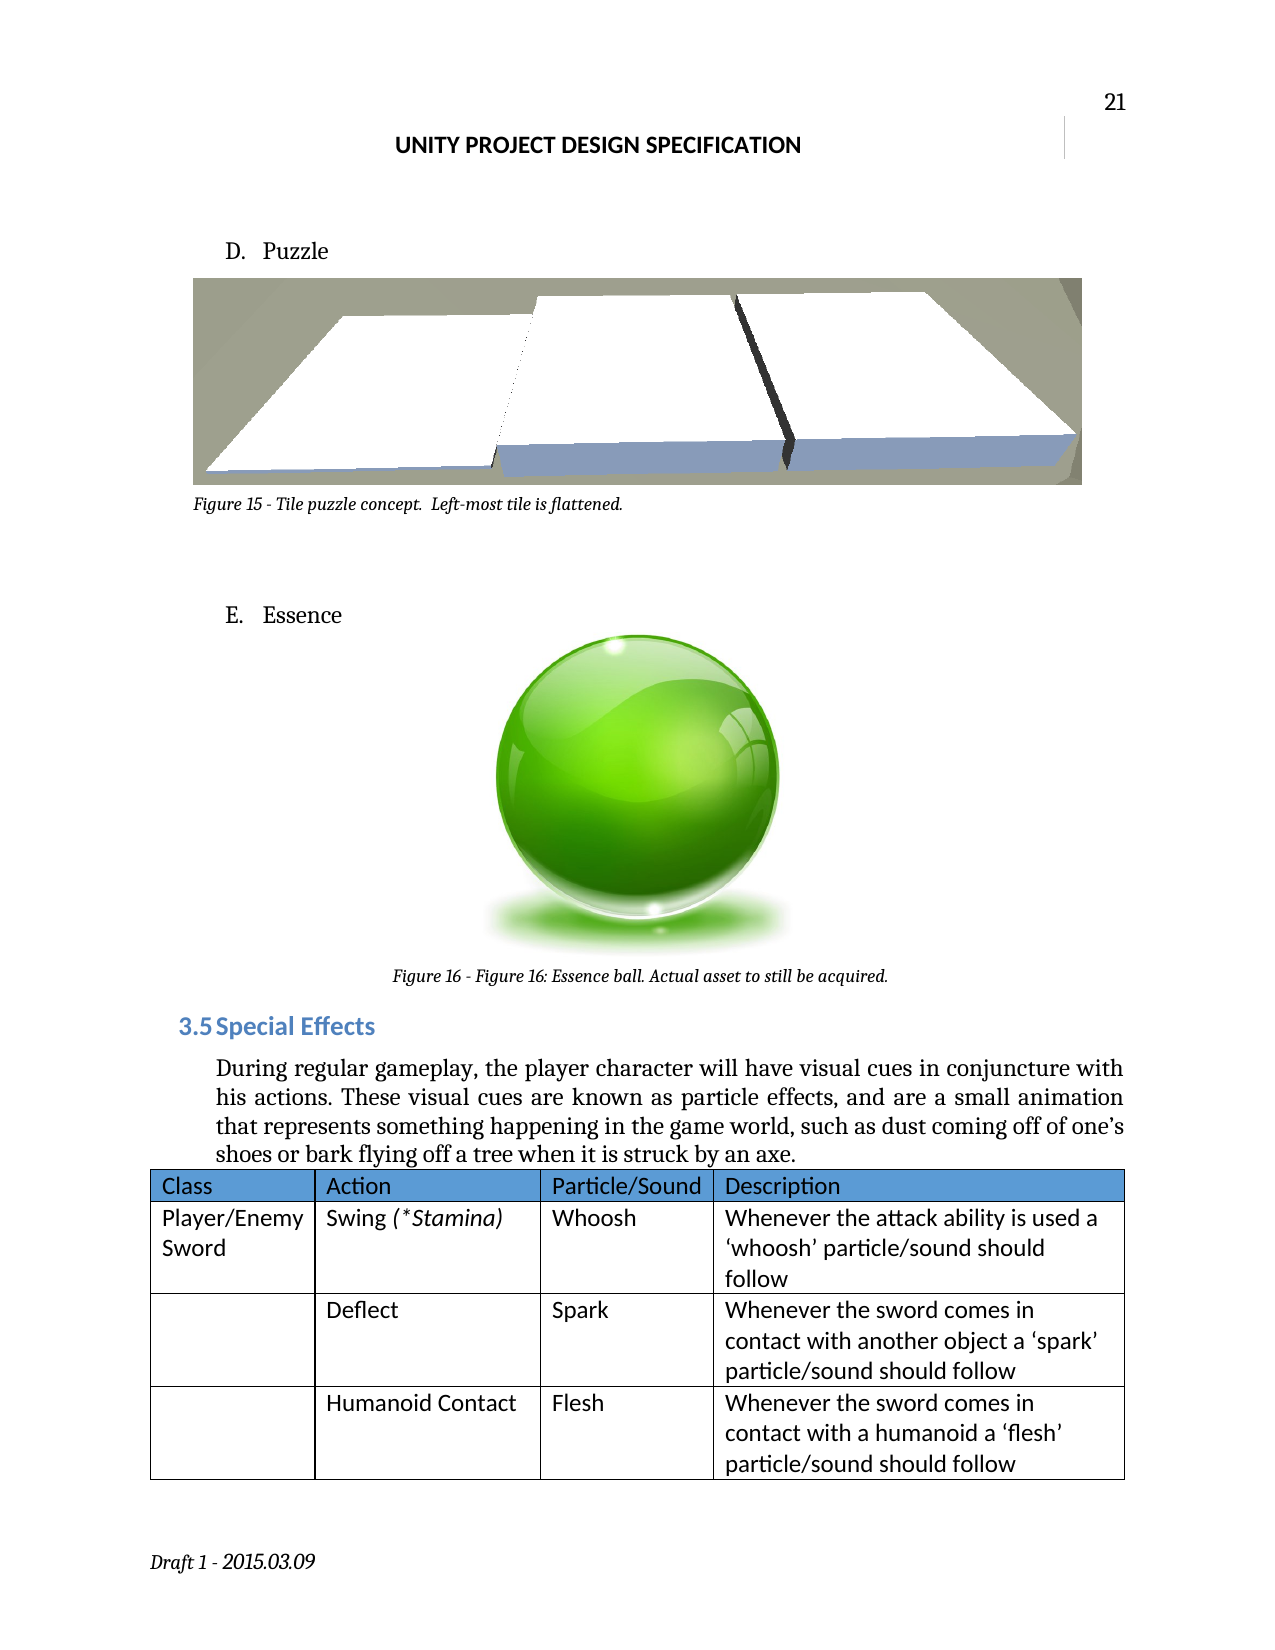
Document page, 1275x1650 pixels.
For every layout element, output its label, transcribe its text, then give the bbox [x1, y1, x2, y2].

text During regular gameplay, the player character will have visual cues in conjuncture with his actions. These visual cues are known as particle effects, and are a small animation that represents something happening in the game world, such as dust coming off of one’s shoes or bark flying off a tree when it is struck by an axe. [216, 1054, 1125, 1169]
table_cell Whenever the attack ability is used a ‘whoosh’ particle/sound should follow [714, 1202, 1124, 1293]
table_cell Swing (*Stamina) [316, 1202, 540, 1293]
table_cell Flesh [541, 1387, 713, 1478]
table_cell Whenever the sword comes in contact with another object a ‘spark’ particle/sound should follow [714, 1294, 1124, 1386]
table_cell Player/Enemy Sword [151, 1202, 314, 1293]
table_cell Whoosh [541, 1202, 713, 1293]
table_header Action [316, 1170, 540, 1201]
table_cell [151, 1294, 314, 1386]
table_cell Whenever the sword comes in contact with a humanoid a ‘flesh’ particle/sound should follow [714, 1387, 1124, 1478]
table_cell Spark [541, 1294, 713, 1386]
table_header Class [151, 1170, 314, 1201]
table_cell Deflect [316, 1294, 540, 1386]
table_cell Humanoid Contact [316, 1387, 540, 1478]
table_header Description [714, 1170, 1124, 1201]
list Puzzle [225, 237, 1125, 266]
picture [481, 632, 794, 957]
table_cell [151, 1387, 314, 1478]
picture [193, 278, 1082, 485]
table_header Particle/Sound [541, 1170, 713, 1201]
list Essence [225, 601, 1125, 629]
